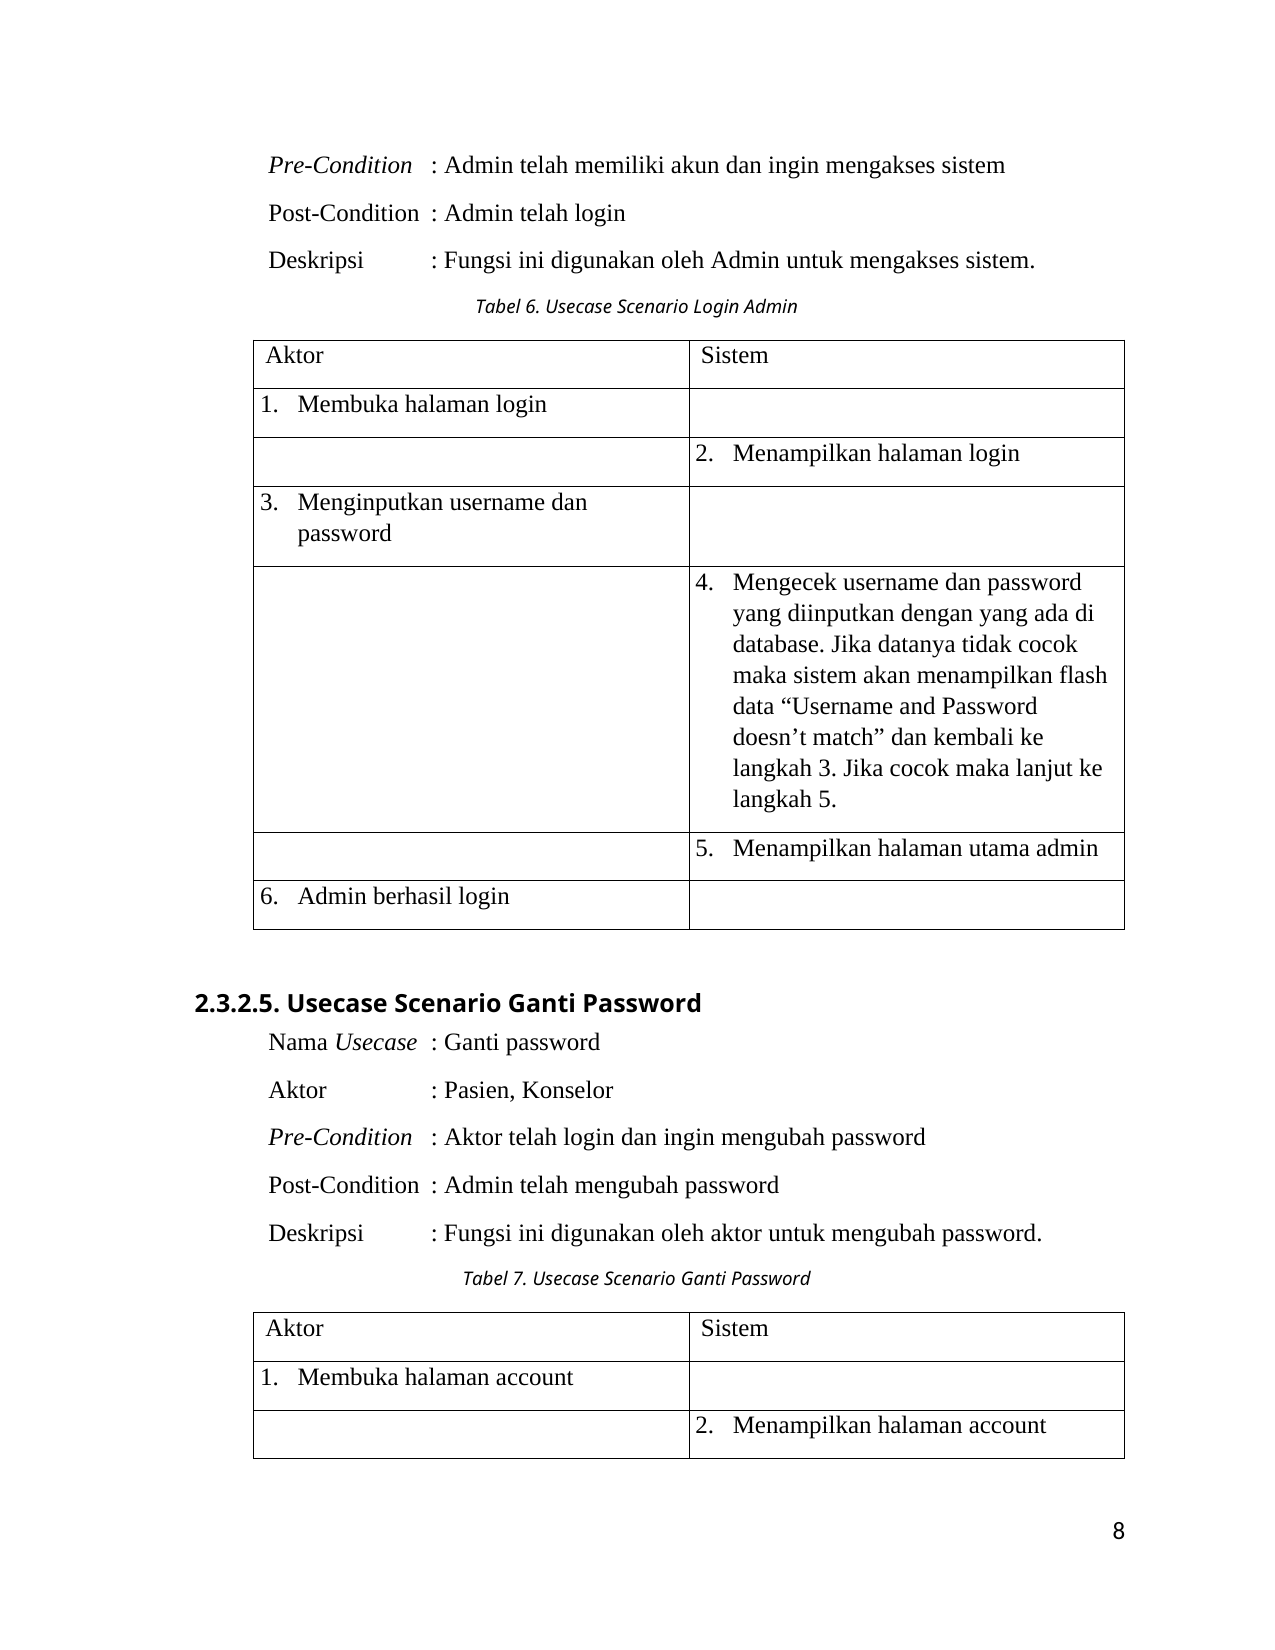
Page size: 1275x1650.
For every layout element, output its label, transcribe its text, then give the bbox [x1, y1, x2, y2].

table_cell [254, 1411, 689, 1458]
text Pre-Condition : Admin telah memiliki akun dan ingin mengakses sistem [268, 150, 1125, 179]
table_cell [690, 487, 1124, 566]
table_header Aktor [254, 341, 689, 388]
text Deskripsi : Fungsi ini digunakan oleh aktor untuk mengubah password. [268, 1218, 1125, 1247]
text Pre-Condition : Aktor telah login dan ingin mengubah password [268, 1122, 1125, 1151]
table_cell Menginputkan username dan password [254, 487, 689, 566]
table_cell Membuka halaman login [254, 389, 689, 437]
table_header Aktor [254, 1313, 689, 1361]
table_cell Menampilkan halaman login [690, 438, 1124, 486]
table_cell Admin berhasil login [254, 881, 689, 929]
text Tabel 6. Usecase Scenario Login Admin [150, 293, 1125, 319]
table_cell Menampilkan halaman utama admin [690, 833, 1124, 880]
text Deskripsi : Fungsi ini digunakan oleh Admin untuk mengakses sistem. [268, 245, 1125, 274]
table_header Sistem [690, 1313, 1124, 1361]
table_cell [254, 833, 689, 880]
table_cell Menampilkan halaman account [690, 1411, 1124, 1458]
table_cell [254, 438, 689, 486]
table_cell Membuka halaman account [254, 1362, 689, 1409]
table_cell [690, 389, 1124, 437]
table_cell Mengecek username dan password yang diinputkan dengan yang ada di database. Jika datanya tidak cocok maka sistem akan menampilkan flash data “Username and Password doesn’t match” dan kembali ke langkah 3. Jika cocok maka lanjut ke langkah 5. [690, 567, 1124, 832]
table_cell [254, 567, 689, 832]
text Tabel 7. Usecase Scenario Ganti Password [150, 1266, 1125, 1291]
text Post-Condition : Admin telah mengubah password [268, 1170, 1125, 1199]
table_cell [690, 881, 1124, 929]
text Nama Usecase : Ganti password [268, 1027, 1125, 1056]
text Aktor : Pasien, Konselor [268, 1075, 1125, 1103]
table_header Sistem [690, 341, 1124, 388]
table_cell [690, 1362, 1124, 1409]
subtitle 2.3.2.5. Usecase Scenario Ganti Password [194, 986, 1125, 1020]
text Post-Condition : Admin telah login [268, 198, 1125, 226]
